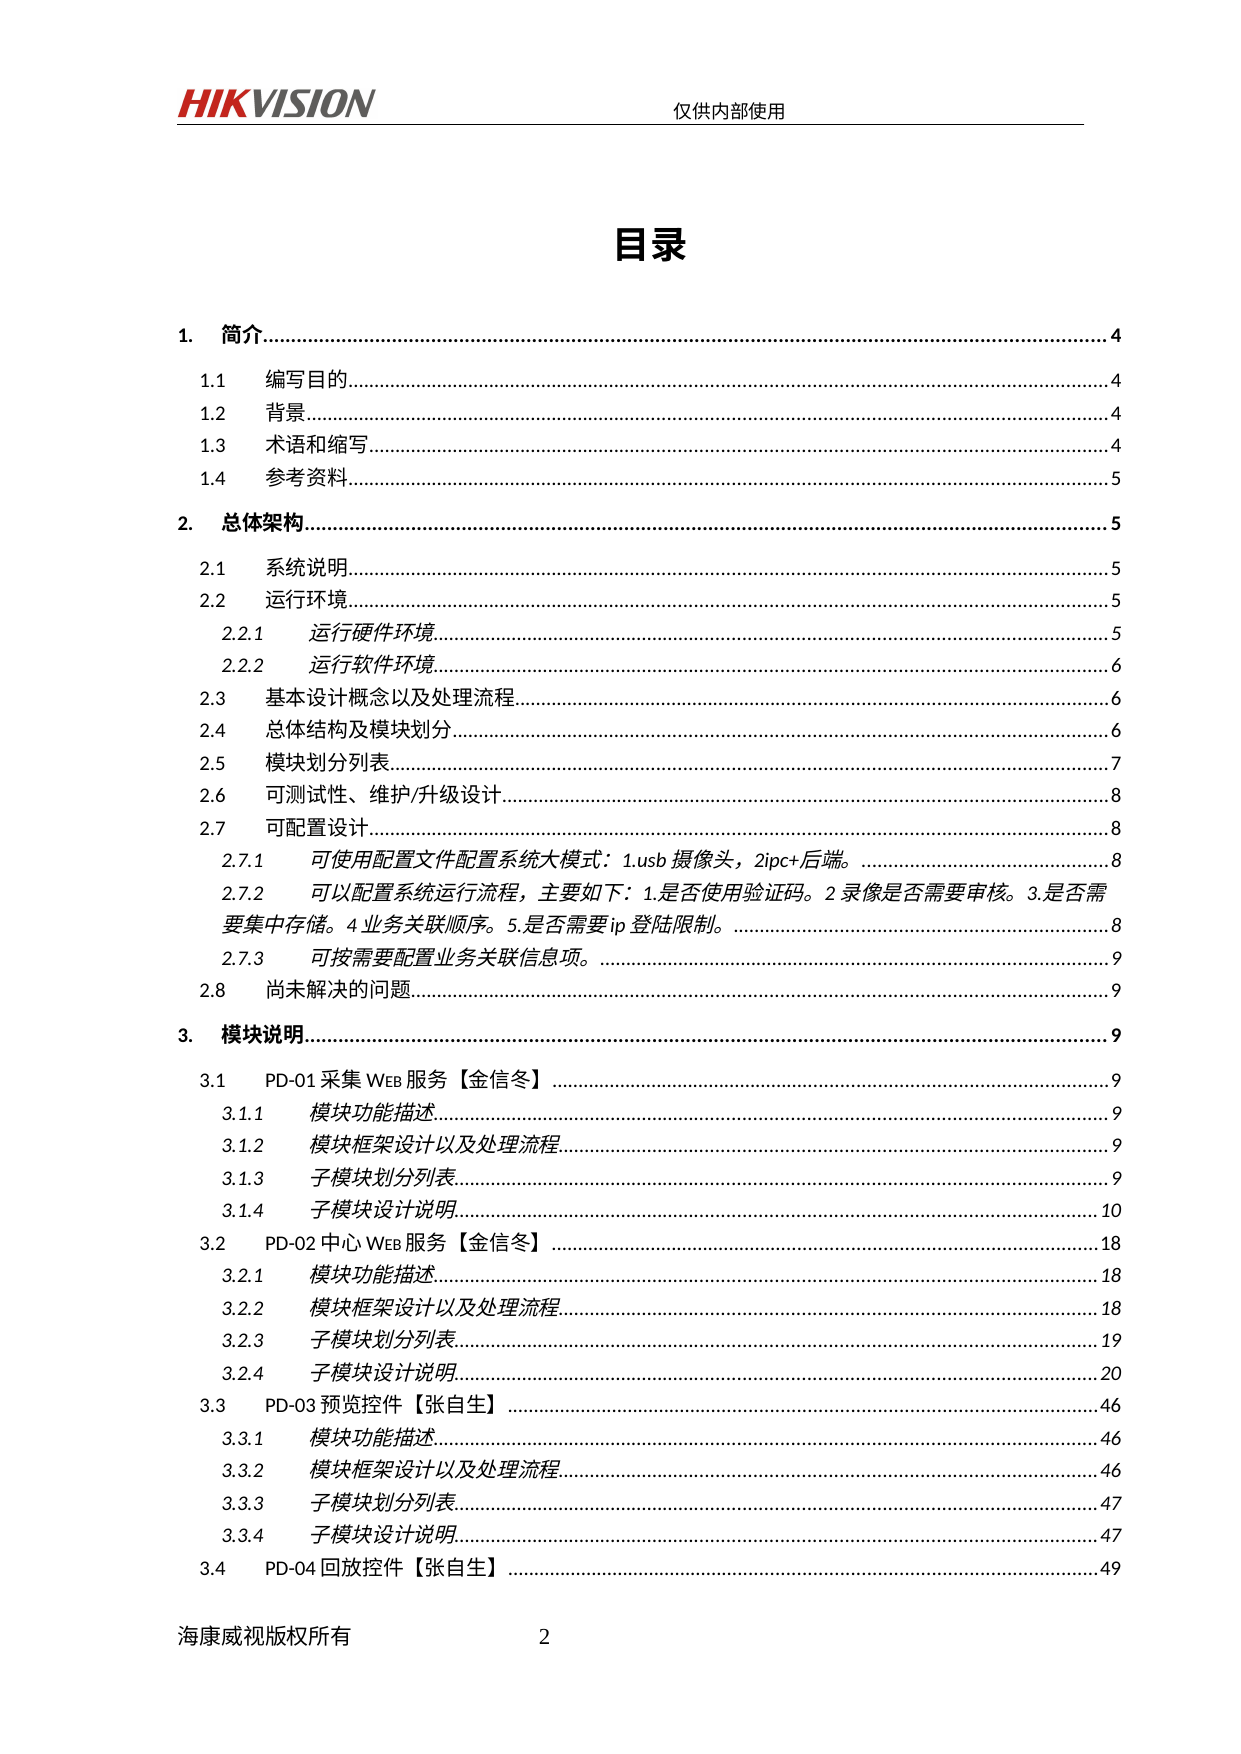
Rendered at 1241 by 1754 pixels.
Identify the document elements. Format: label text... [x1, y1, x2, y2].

text 2.2 运行环境 5 [199, 582, 1122, 615]
text 2.8 尚未解决的问题 9 [199, 972, 1122, 1005]
text 2.4 总体结构及模块划分 6 [199, 712, 1122, 745]
text 3.2 PD-02中心Web服务【金信冬】 18 [199, 1225, 1122, 1257]
text 2.7 可配置设计 8 [199, 810, 1122, 842]
text 2. 总体架构 5 [177, 505, 1122, 537]
picture [177, 88, 379, 119]
text 3.1.2 模块框架设计以及处理流程 9 [221, 1127, 1122, 1160]
text 1.3 术语和缩写 4 [199, 427, 1122, 460]
text 3. 模块说明 9 [177, 1017, 1122, 1050]
text 3.1.3 子模块划分列表 9 [221, 1160, 1122, 1192]
text 3.3.2 模块框架设计以及处理流程 46 [221, 1452, 1122, 1485]
text 3.1.1 模块功能描述 9 [221, 1095, 1122, 1127]
text 2.7.3 可按需要配置业务关联信息项。 9 [221, 940, 1122, 972]
text 1. 简介 4 [177, 317, 1122, 350]
text 2.3 基本设计概念以及处理流程 6 [199, 680, 1122, 712]
text 2.7.1 可使用配置文件配置系统大模式：1.usb摄像头，2ipc+后端。 8 [221, 842, 1122, 875]
text 1.2 背景 4 [199, 395, 1122, 427]
text 目录 [177, 209, 1122, 274]
text 3.1.4 子模块设计说明 10 [221, 1192, 1122, 1225]
text 3.2.3 子模块划分列表 19 [221, 1322, 1122, 1355]
text 3.3.1 模块功能描述 46 [221, 1420, 1122, 1452]
text 3.2.2 模块框架设计以及处理流程 18 [221, 1290, 1122, 1322]
text 3.3.3 子模块划分列表 47 [221, 1485, 1122, 1517]
text 3.4 PD-04 回放控件【张自生】 49 [199, 1550, 1122, 1582]
text 3.3 PD-03预览控件【张自生】 46 [199, 1387, 1122, 1420]
text 1.1 编写目的 4 [199, 362, 1122, 395]
text 3.1 PD-01 采集Web服务【金信冬】 9 [199, 1062, 1122, 1095]
text 3.3.4 子模块设计说明 47 [221, 1517, 1122, 1550]
text 2.7.2 可以配置系统运行流程，主要如下：1.是否使用验证码。2录像是否需要审核。3.是否需要集中存储。4业务关联顺序。5.是否需要ip登陆限制。 8 [221, 875, 1122, 940]
text 1.4 参考资料 5 [199, 460, 1122, 492]
text 2.2.2 运行软件环境 6 [221, 647, 1122, 680]
text 2.5 模块划分列表 7 [199, 745, 1122, 777]
text 3.2.4 子模块设计说明 20 [221, 1355, 1122, 1387]
text 2.2.1 运行硬件环境 5 [221, 615, 1122, 647]
text 2.6 可测试性、维护/升级设计 8 [199, 777, 1122, 810]
text 3.2.1 模块功能描述 18 [221, 1257, 1122, 1290]
text 2.1 系统说明 5 [199, 550, 1122, 582]
